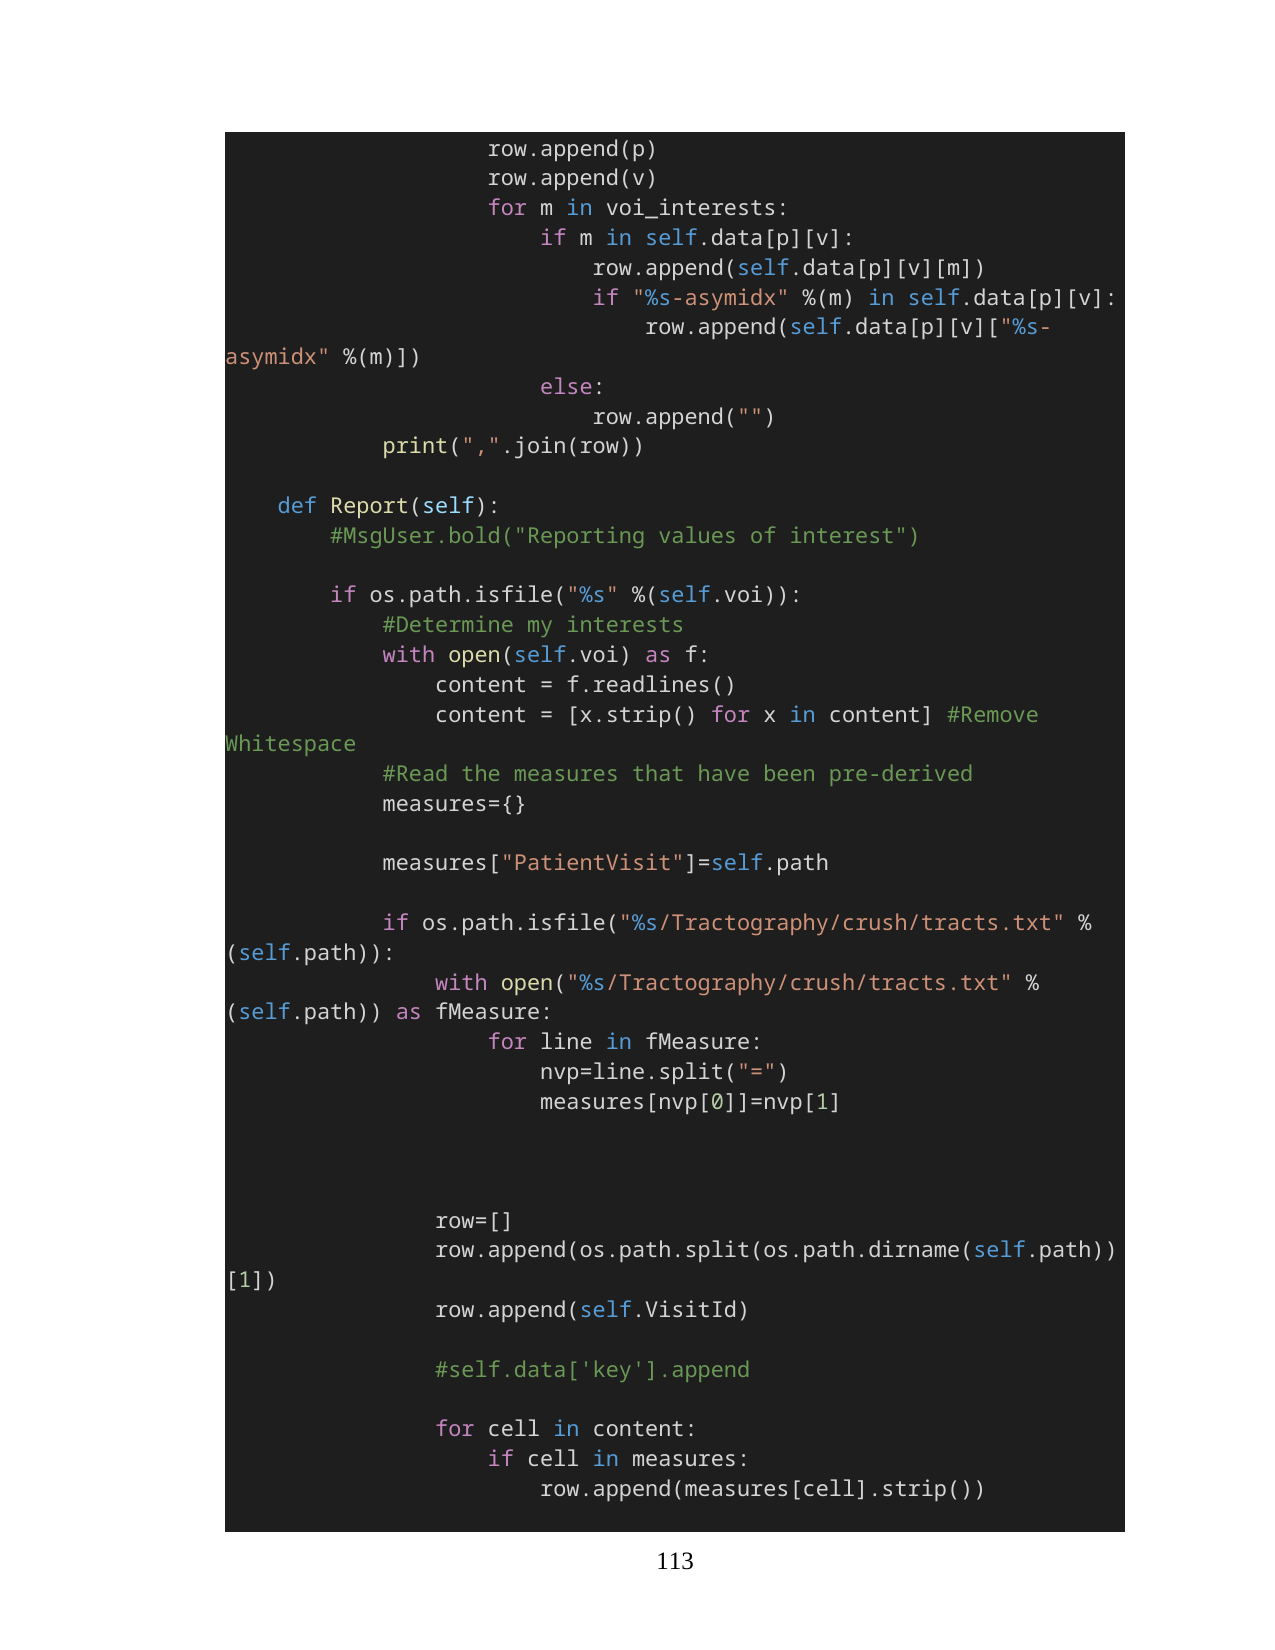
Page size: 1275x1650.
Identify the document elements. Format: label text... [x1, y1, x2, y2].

text measures[nvp[0]]=nvp[1] [225, 1086, 1125, 1115]
text with open("%s/Tractography/crush/tracts.txt" %(self.path)) as fMeasure: [225, 966, 1125, 1026]
text if os.path.isfile("%s/Tractography/crush/tracts.txt" %(self.path)): [225, 907, 1125, 966]
text row.append(self.data[p][v][m]) [225, 252, 1125, 281]
text row.append(os.path.split(os.path.dirname(self.path))[1]) [225, 1234, 1125, 1294]
text else: [225, 371, 1125, 401]
text row.append(p) [225, 132, 1125, 162]
text #Determine my interests [225, 609, 1125, 639]
text #Read the measures that have been pre-derived [225, 758, 1125, 788]
text if os.path.isfile("%s" %(self.voi)): [225, 579, 1125, 609]
text for cell in content: [225, 1413, 1125, 1443]
text row=[] [225, 1204, 1125, 1234]
text row.append("") [225, 401, 1125, 430]
text content = f.readlines() [225, 669, 1125, 698]
text content = [x.strip() for x in content] #Remove Whitespace [225, 698, 1125, 758]
text #MsgUser.bold("Reporting values of interest") [225, 520, 1125, 549]
text measures={} [225, 788, 1125, 818]
text if cell in measures: [225, 1443, 1125, 1473]
text for m in voi_interests: [225, 192, 1125, 222]
text row.append(self.data[p][v]["%s-asymidx" %(m)]) [225, 311, 1125, 371]
text print(",".join(row)) [225, 430, 1125, 460]
text row.append(measures[cell].strip()) [225, 1473, 1125, 1502]
text measures["PatientVisit"]=self.path [225, 847, 1125, 877]
text with open(self.voi) as f: [225, 639, 1125, 669]
text #self.data['key'].append [225, 1353, 1125, 1383]
text row.append(self.VisitId) [225, 1294, 1125, 1324]
text nvp=line.split("=") [225, 1056, 1125, 1086]
text for line in fMeasure: [225, 1026, 1125, 1056]
text def Report(self): [225, 490, 1125, 520]
text if m in self.data[p][v]: [225, 222, 1125, 252]
text if "%s-asymidx" %(m) in self.data[p][v]: [225, 281, 1125, 311]
text row.append(v) [225, 162, 1125, 192]
